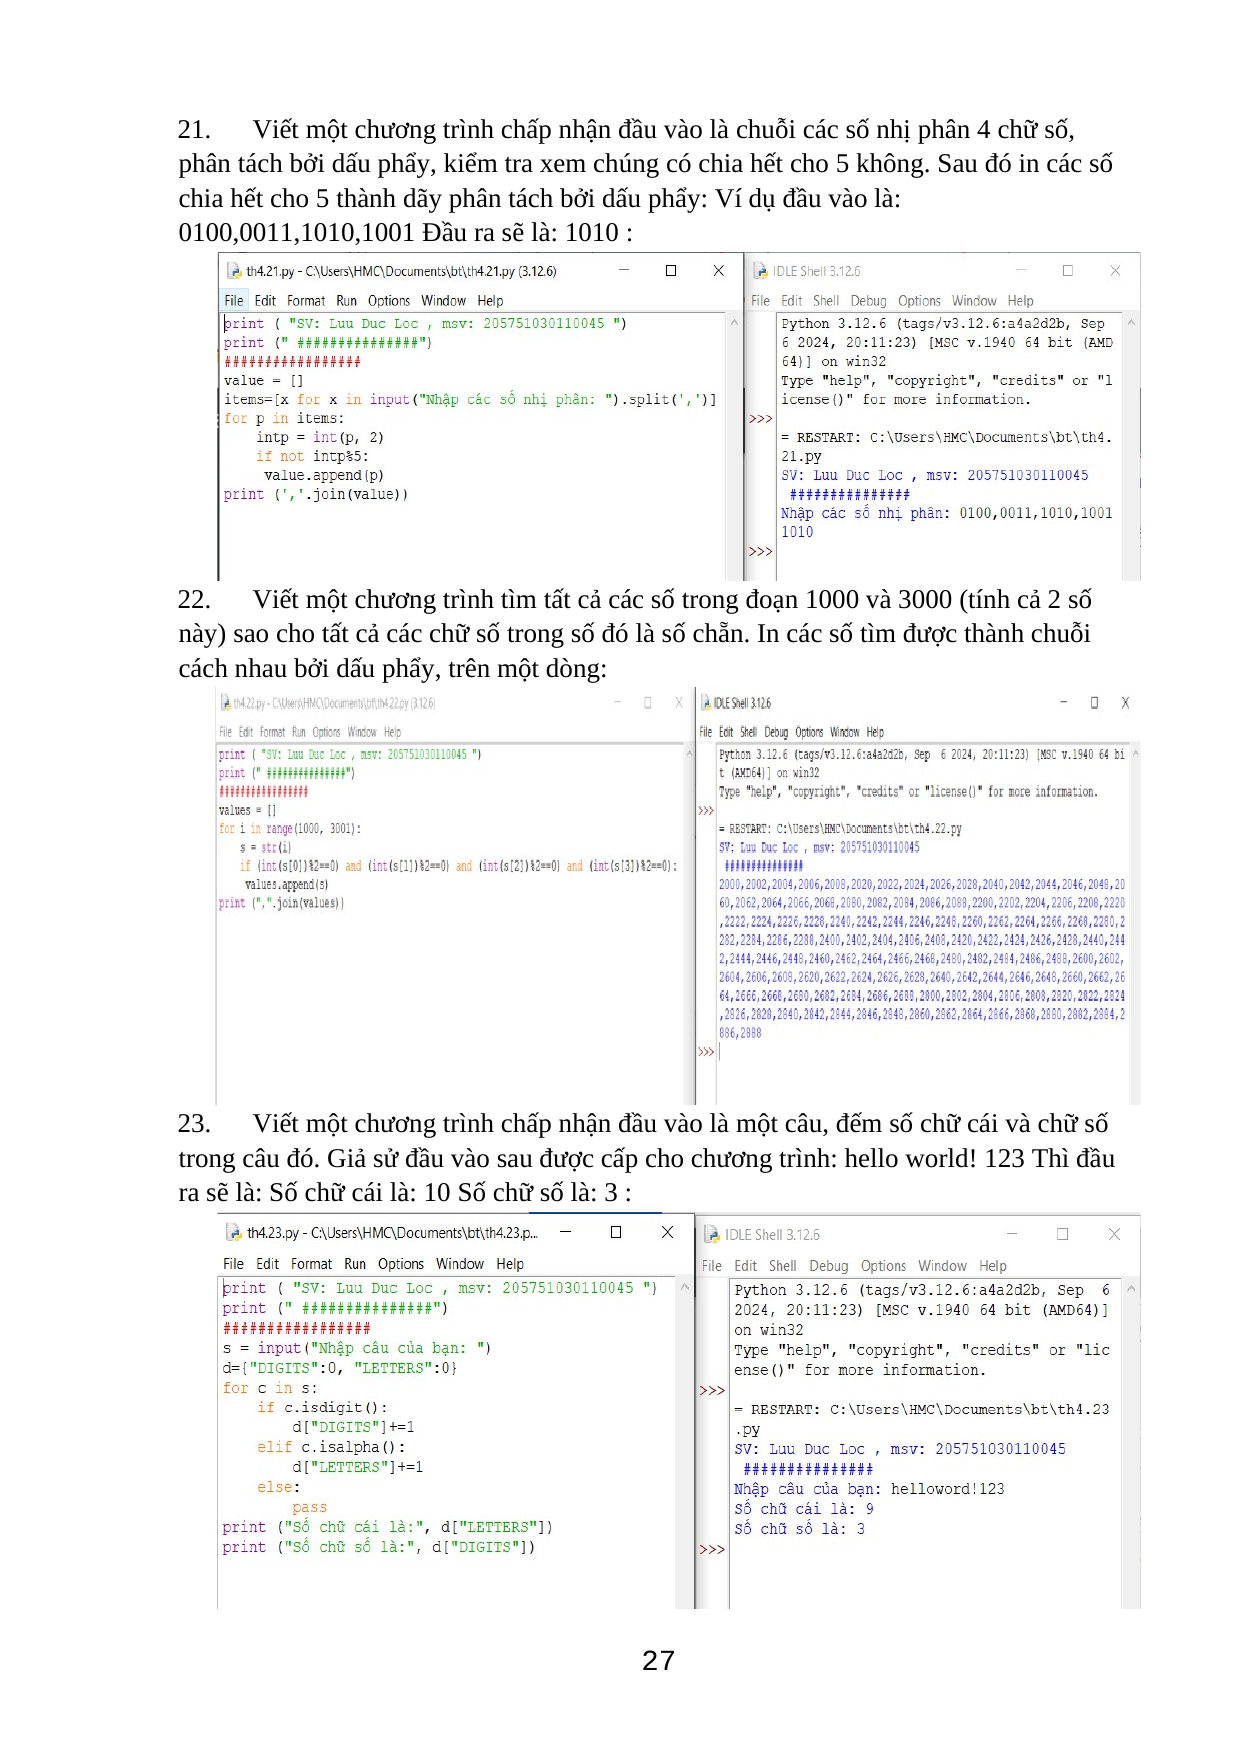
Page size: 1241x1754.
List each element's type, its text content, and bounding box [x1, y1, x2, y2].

list Viết một chương trình tìm tất cả các số trong đoạn 1000 và 3000 (tính cả 2 số này) sao cho tất cả các chữ số trong số đó là số chẵn. In các số tìm được thành chuỗi cách nhau bởi dấu phẩy, trên một dòng: [177, 583, 1124, 683]
picture [217, 1212, 1141, 1609]
picture [217, 252, 1141, 581]
picture [215, 687, 1141, 1105]
list Viết một chương trình chấp nhận đầu vào là chuỗi các số nhị phân 4 chữ số, phân tách bởi dấu phẩy, kiểm tra xem chúng có chia hết cho 5 không. Sau đó in các số chia hết cho 5 thành dãy phân tách bởi dấu phẩy: Ví dụ đầu vào là: 0100,0011,1010,1001 Đầu ra sẽ là: 1010 : [177, 113, 1124, 247]
list Viết một chương trình chấp nhận đầu vào là một câu, đếm số chữ cái và chữ số trong câu đó. Giả sử đầu vào sau được cấp cho chương trình: hello world! 123 Thì đầu ra sẽ là: Số chữ cái là: 10 Số chữ số là: 3 : [177, 1107, 1124, 1207]
